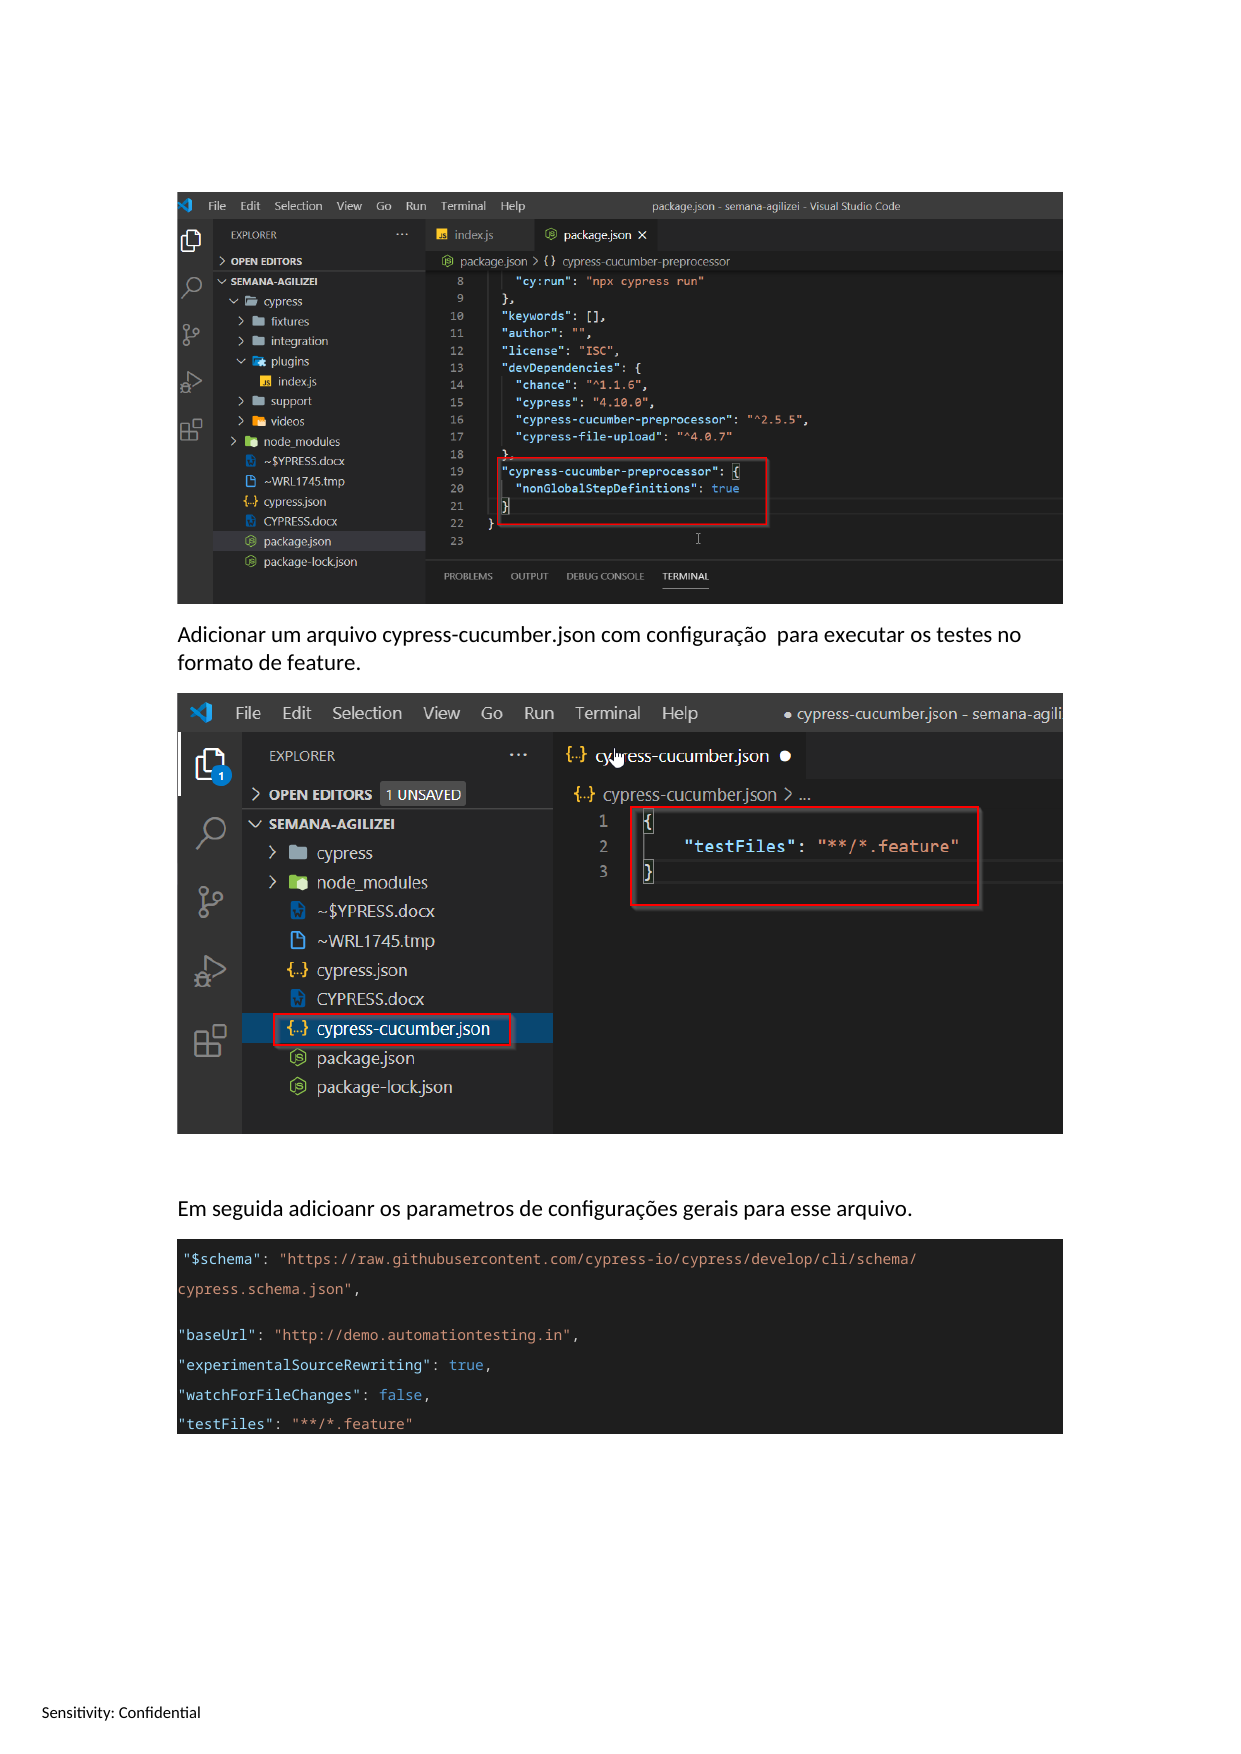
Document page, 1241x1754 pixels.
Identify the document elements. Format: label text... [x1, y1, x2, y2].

text Em seguida adicioanr os parametros de configurações gerais para esse arquivo. [177, 1194, 1063, 1222]
text "testFiles": "**/*.feature" [177, 1404, 1063, 1434]
text "baseUrl": "http://demo.automationtesting.in", [177, 1315, 1063, 1345]
text "experimentalSourceRewriting": true, [177, 1345, 1063, 1374]
text Adicionar um arquivo cypress-cucumber.json com configuração para executar os testes no formato de feature. [177, 620, 1063, 676]
picture [177, 192, 1063, 604]
picture [177, 693, 1063, 1134]
text "$schema": "https://raw.githubusercontent.com/cypress-io/cypress/develop/cli/schema/cypress.schema.json", [177, 1239, 1063, 1298]
text "watchForFileChanges": false, [177, 1374, 1063, 1404]
